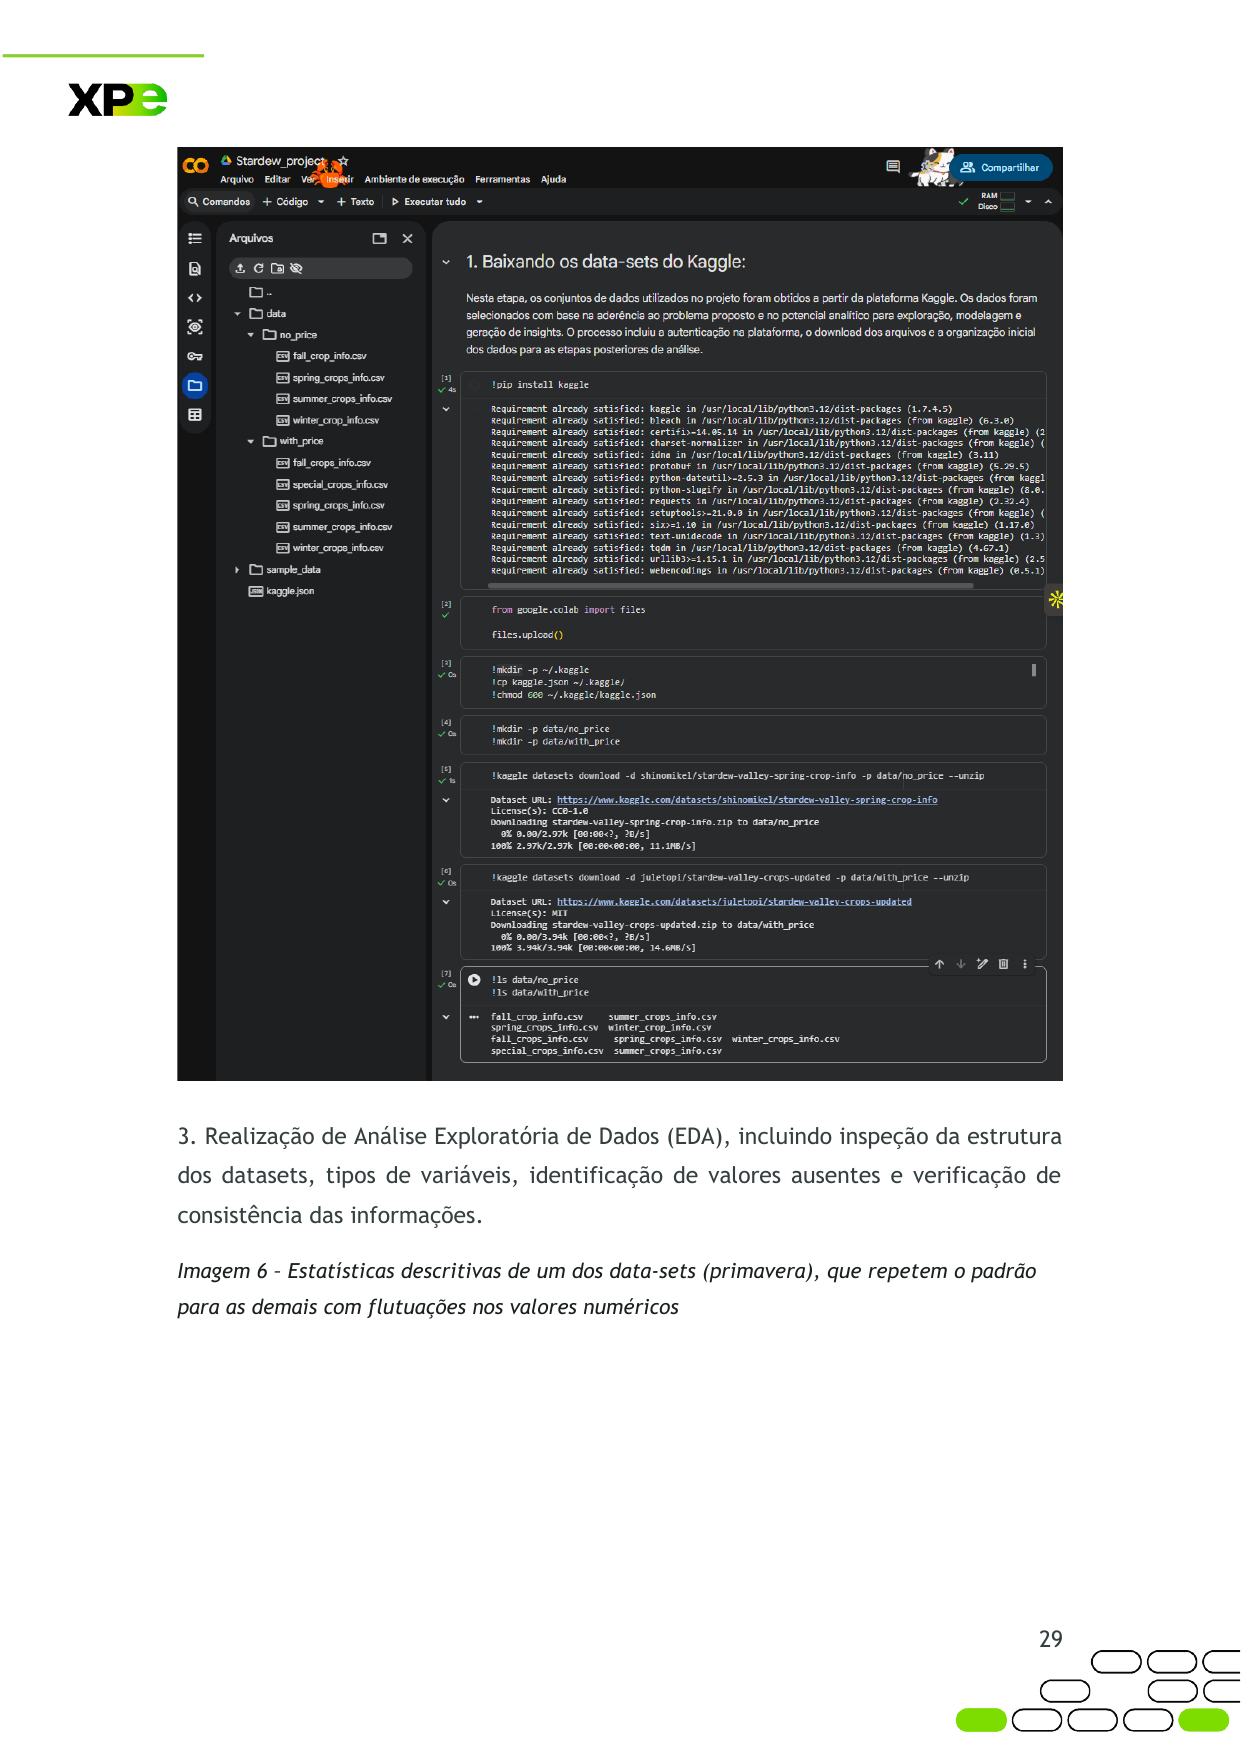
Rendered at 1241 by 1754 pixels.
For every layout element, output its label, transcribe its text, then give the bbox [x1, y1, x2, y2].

picture [2, 51, 1063, 1081]
text 3. Realização de Análise Exploratória de Dados (EDA), incluindo inspeção da estrutura dos datasets, tipos de variáveis, identificação de valores ausentes e verificação de consistência das informações. [177, 1122, 1063, 1229]
text Imagem 6 – Estatísticas descritivas de um dos data-sets (primavera), que repetem o padrão para as demais com flutuações nos valores numéricos [177, 1258, 1063, 1319]
picture [955, 1650, 1241, 1732]
